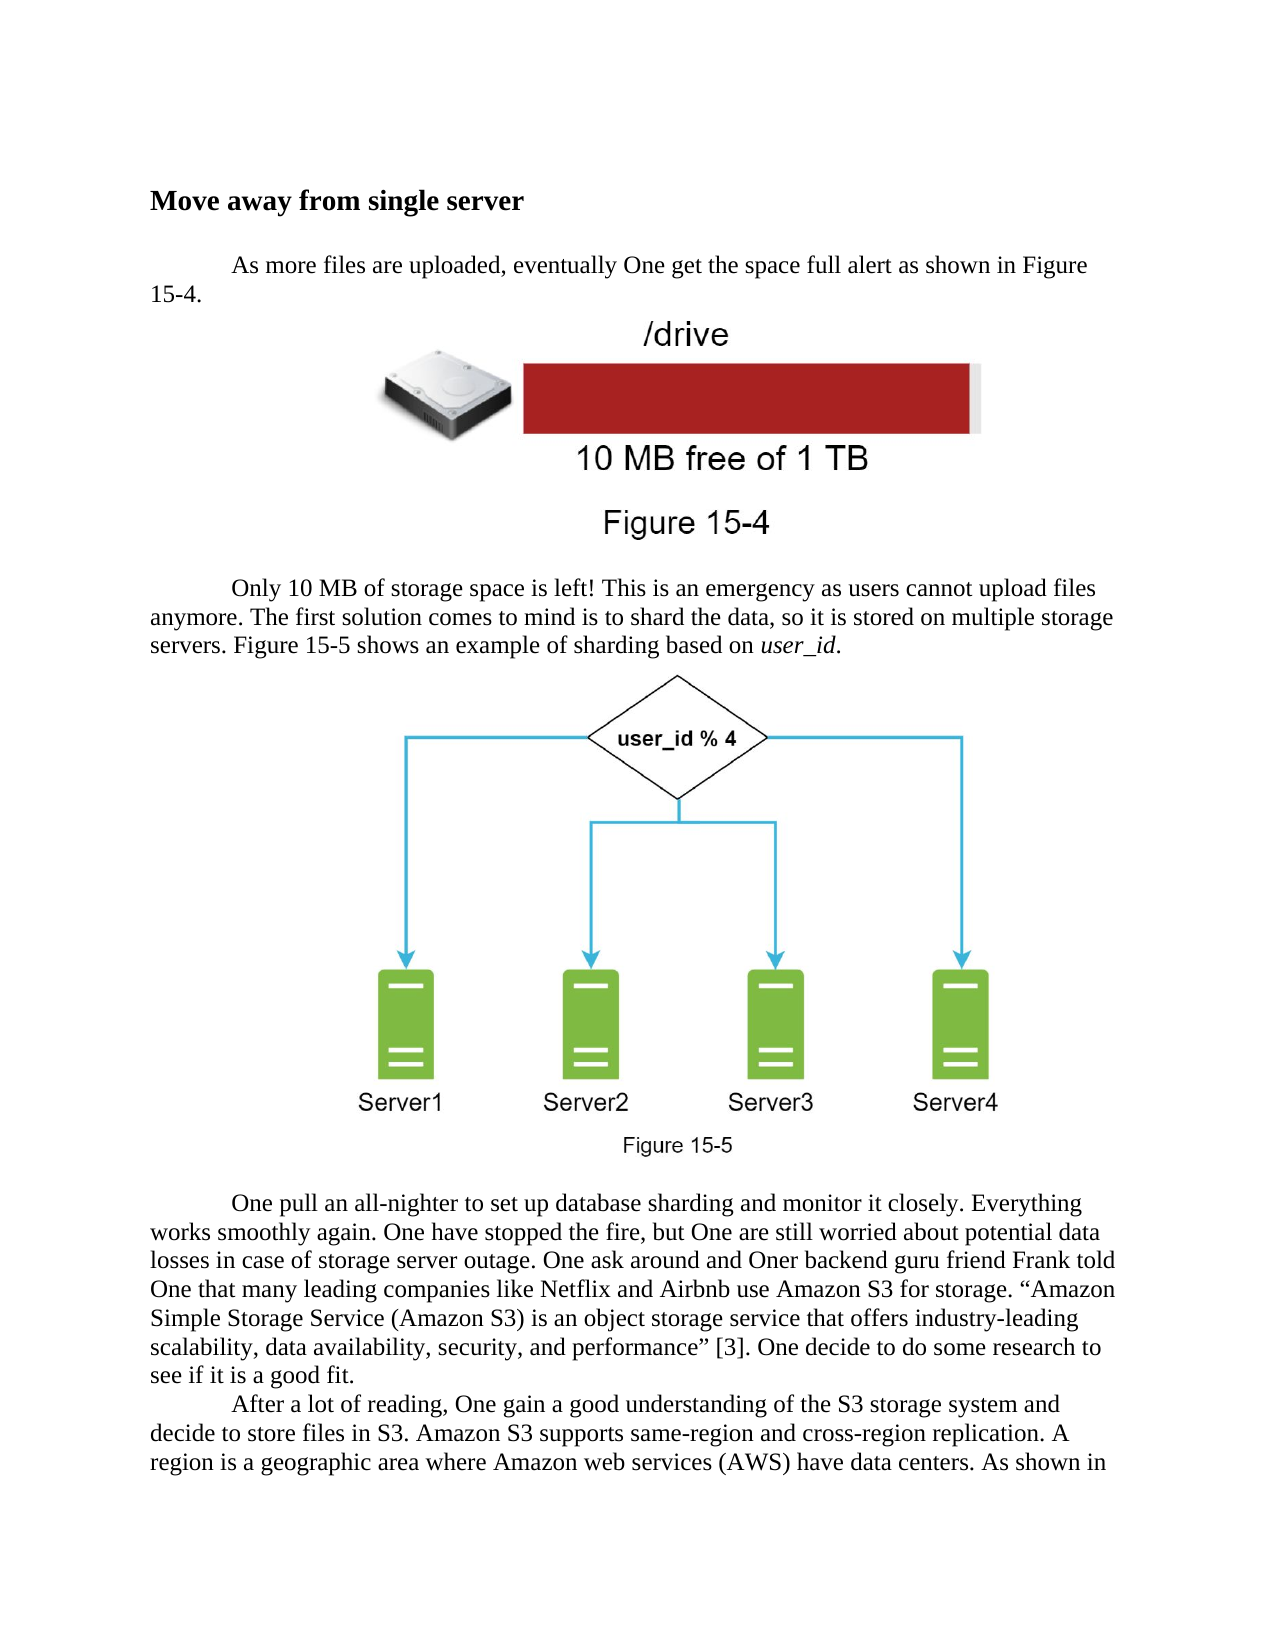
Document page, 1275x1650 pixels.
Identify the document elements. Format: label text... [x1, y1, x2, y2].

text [150, 1389, 1125, 1476]
picture [329, 659, 1027, 1160]
text One pull an all-nighter to set up database sharding and monitor it closely. Everything works smoothly again. One have stopped the fire, but One are still worried about potential data losses in case of storage server outage. One ask around and Oner backend guru friend Frank told One that many leading companies like Netflix and Airbnb use Amazon S3 for storage. “Amazon Simple Storage Service (Amazon S3) is an object storage service that offers industry-leading scalability, data availability, security, and performance” [3]. One decide to do some research to see if it is a good fit. [150, 1188, 1125, 1389]
text As more files are uploaded, eventually One get the space full alert as shown in Figure 15-4. [150, 251, 1125, 308]
picture [374, 308, 982, 545]
subtitle Move away from single server [150, 183, 1125, 217]
text Only 10 MB of storage space is left! This is an emergency as users cannot upload files anymore. The first solution comes to mind is to shard the data, so it is stored on multiple storage servers. Figure 15-5 shows an example of sharding based on user_id. [150, 573, 1125, 659]
